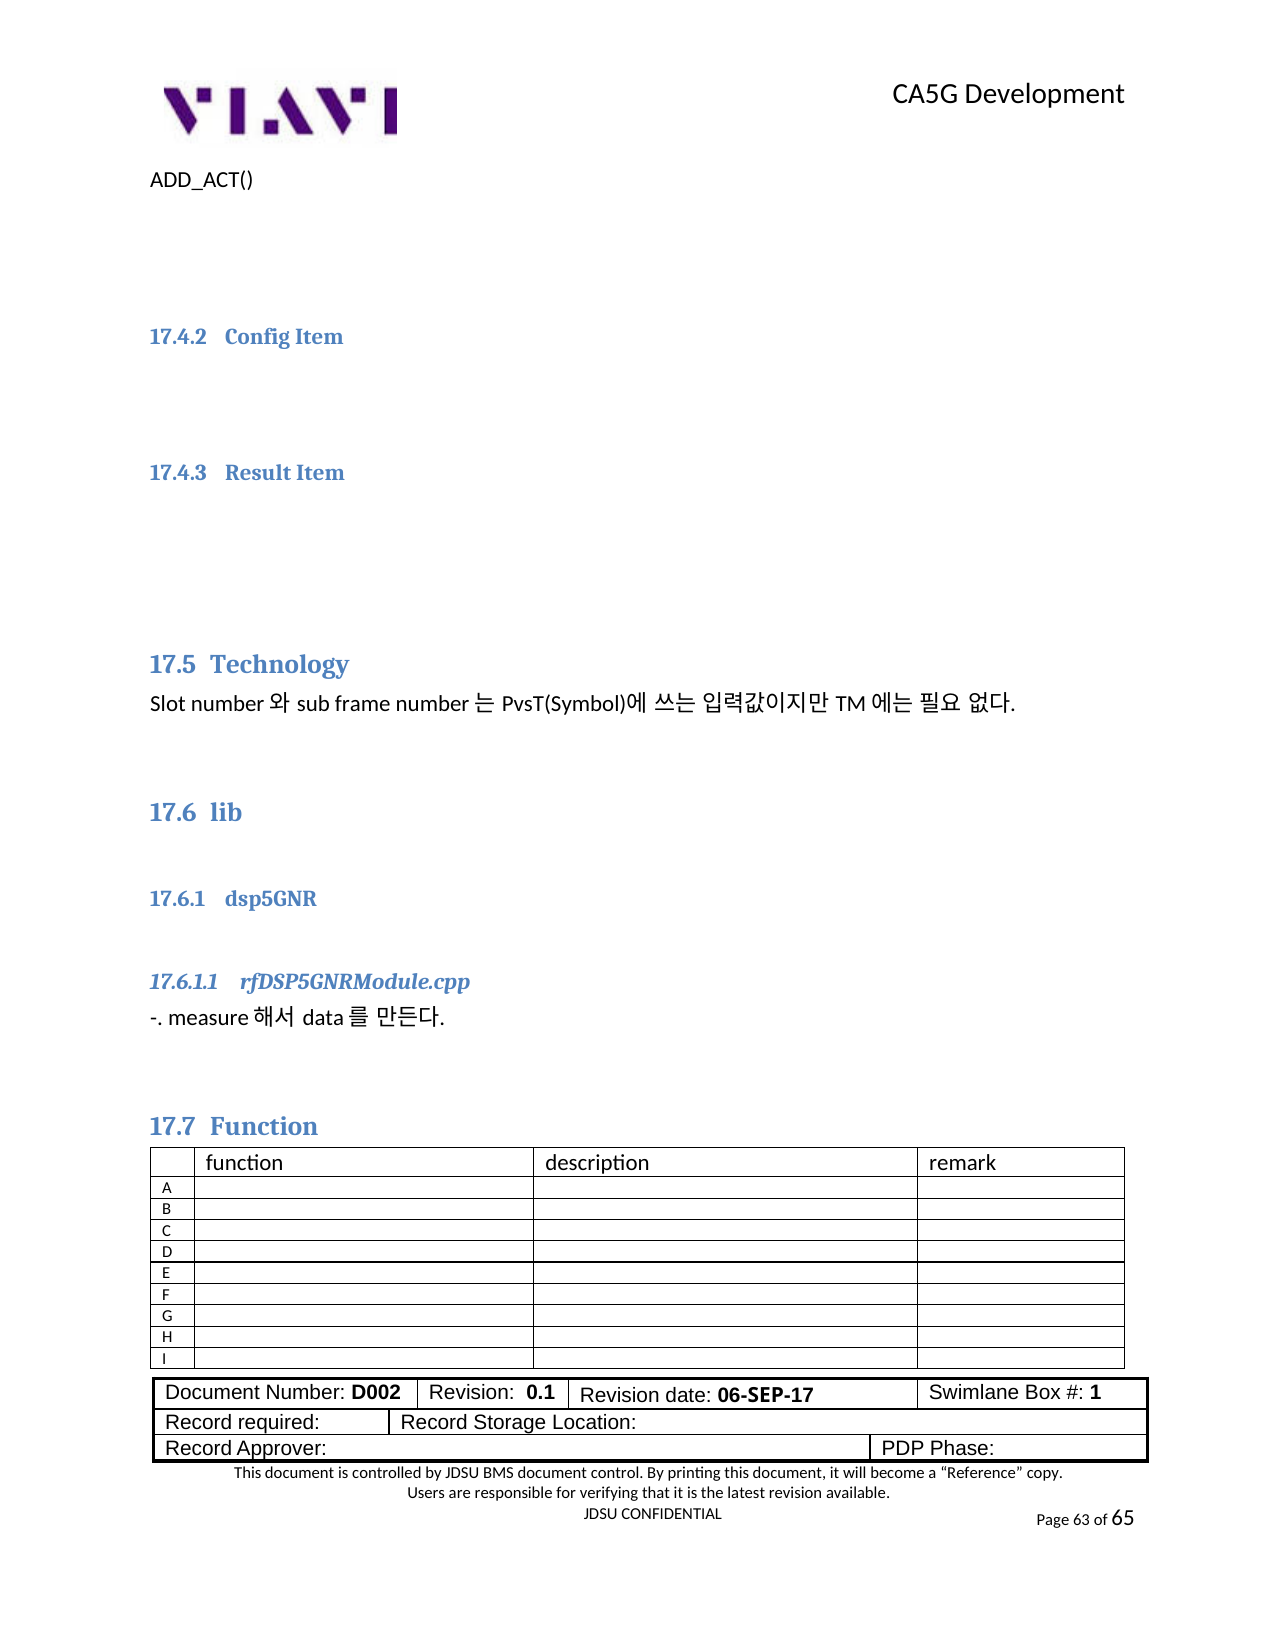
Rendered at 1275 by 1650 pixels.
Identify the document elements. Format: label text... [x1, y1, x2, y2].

table_cell G [151, 1305, 194, 1326]
table_cell [918, 1305, 1124, 1326]
table_cell [195, 1263, 533, 1283]
table_cell [534, 1327, 917, 1347]
table_cell [534, 1199, 917, 1219]
subtitle Technology [150, 649, 1125, 681]
table_cell [195, 1199, 533, 1219]
table_cell [918, 1284, 1124, 1304]
table_cell D [151, 1241, 194, 1261]
table_cell [534, 1263, 917, 1283]
table_cell F [151, 1284, 194, 1304]
table_cell [195, 1327, 533, 1347]
table_cell B [151, 1199, 194, 1219]
table_cell [918, 1263, 1124, 1283]
table_cell I [151, 1348, 194, 1368]
subtitle dsp5GNR [150, 886, 1125, 912]
table_cell A [151, 1177, 194, 1197]
table_cell [918, 1241, 1124, 1261]
table_cell [534, 1305, 917, 1326]
subtitle lib [150, 797, 1125, 828]
table_header description [534, 1148, 917, 1176]
table_cell [534, 1220, 917, 1240]
text Slot number와 sub frame number는 PvsT(Symbol)에 쓰는 입력값이지만 TM에는 필요 없다. [150, 685, 1125, 718]
table_cell [195, 1348, 533, 1368]
text -. measure해서 data를 만든다. [150, 999, 1125, 1032]
table_cell [534, 1177, 917, 1197]
table_cell [918, 1327, 1124, 1347]
table_cell [918, 1199, 1124, 1219]
table_cell [195, 1241, 533, 1261]
table_cell [534, 1284, 917, 1304]
table_cell [918, 1348, 1124, 1368]
text ADD_ACT() [150, 165, 1125, 193]
table_cell [195, 1220, 533, 1240]
picture [162, 68, 397, 146]
table_cell [918, 1177, 1124, 1197]
subtitle Function [150, 1111, 1125, 1142]
subtitle Config Item [150, 324, 1125, 350]
table_cell [195, 1177, 533, 1197]
table_cell [534, 1348, 917, 1368]
table_header remark [918, 1148, 1124, 1176]
table_header function [195, 1148, 533, 1176]
table_cell H [151, 1327, 194, 1347]
table_cell [195, 1284, 533, 1304]
table_header [151, 1148, 194, 1176]
table_cell [534, 1241, 917, 1261]
subtitle rfDSP5GNRModule.cpp [150, 969, 1125, 995]
subtitle Result Item [150, 460, 1125, 486]
table_cell [918, 1220, 1124, 1240]
table_cell C [151, 1220, 194, 1240]
table_cell E [151, 1263, 194, 1283]
table_cell [195, 1305, 533, 1326]
